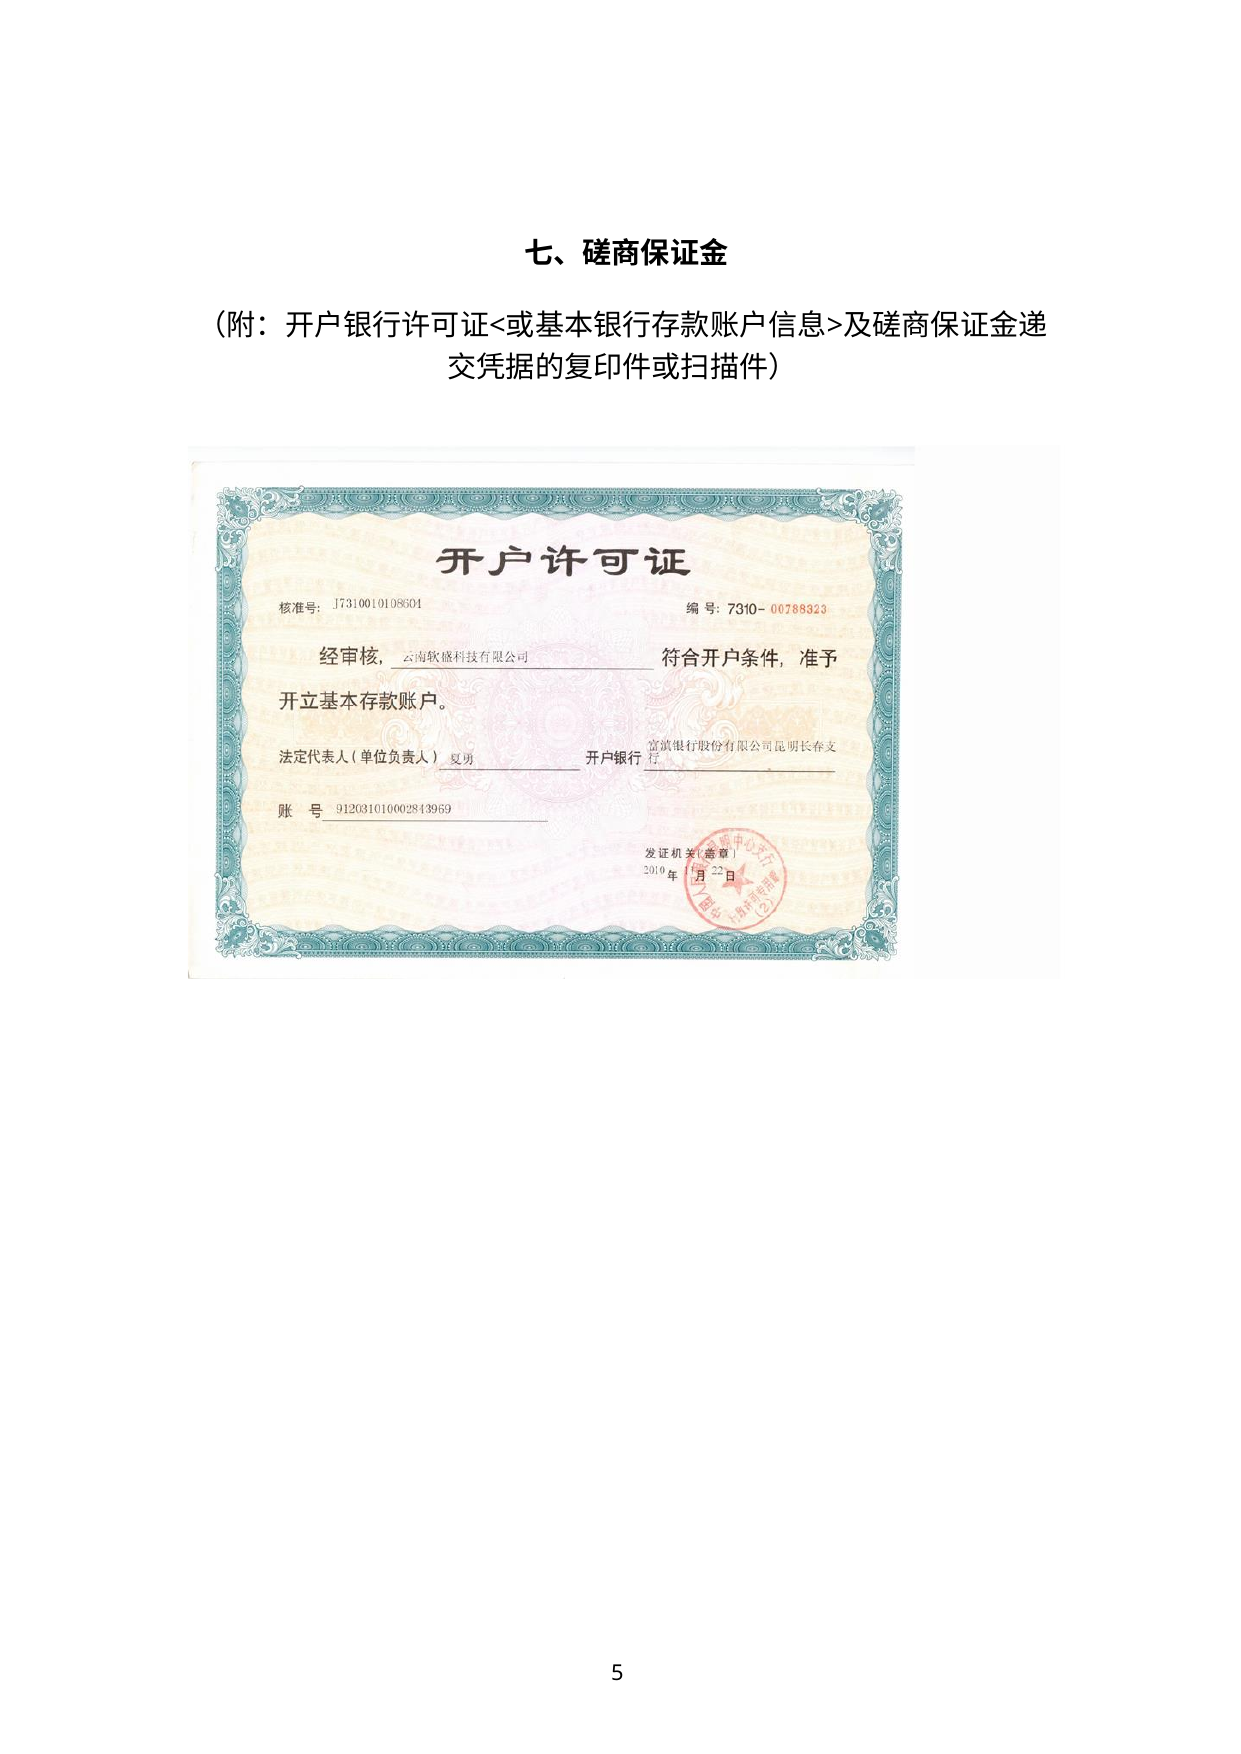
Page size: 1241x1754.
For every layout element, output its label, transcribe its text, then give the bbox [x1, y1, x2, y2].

text （附：开户银行许可证<或基本银行存款账户信息>及磋商保证金递交凭据的复印件或扫描件） [188, 301, 1057, 386]
text 七、磋商保证金 [188, 229, 1064, 272]
picture [187, 445, 1065, 979]
